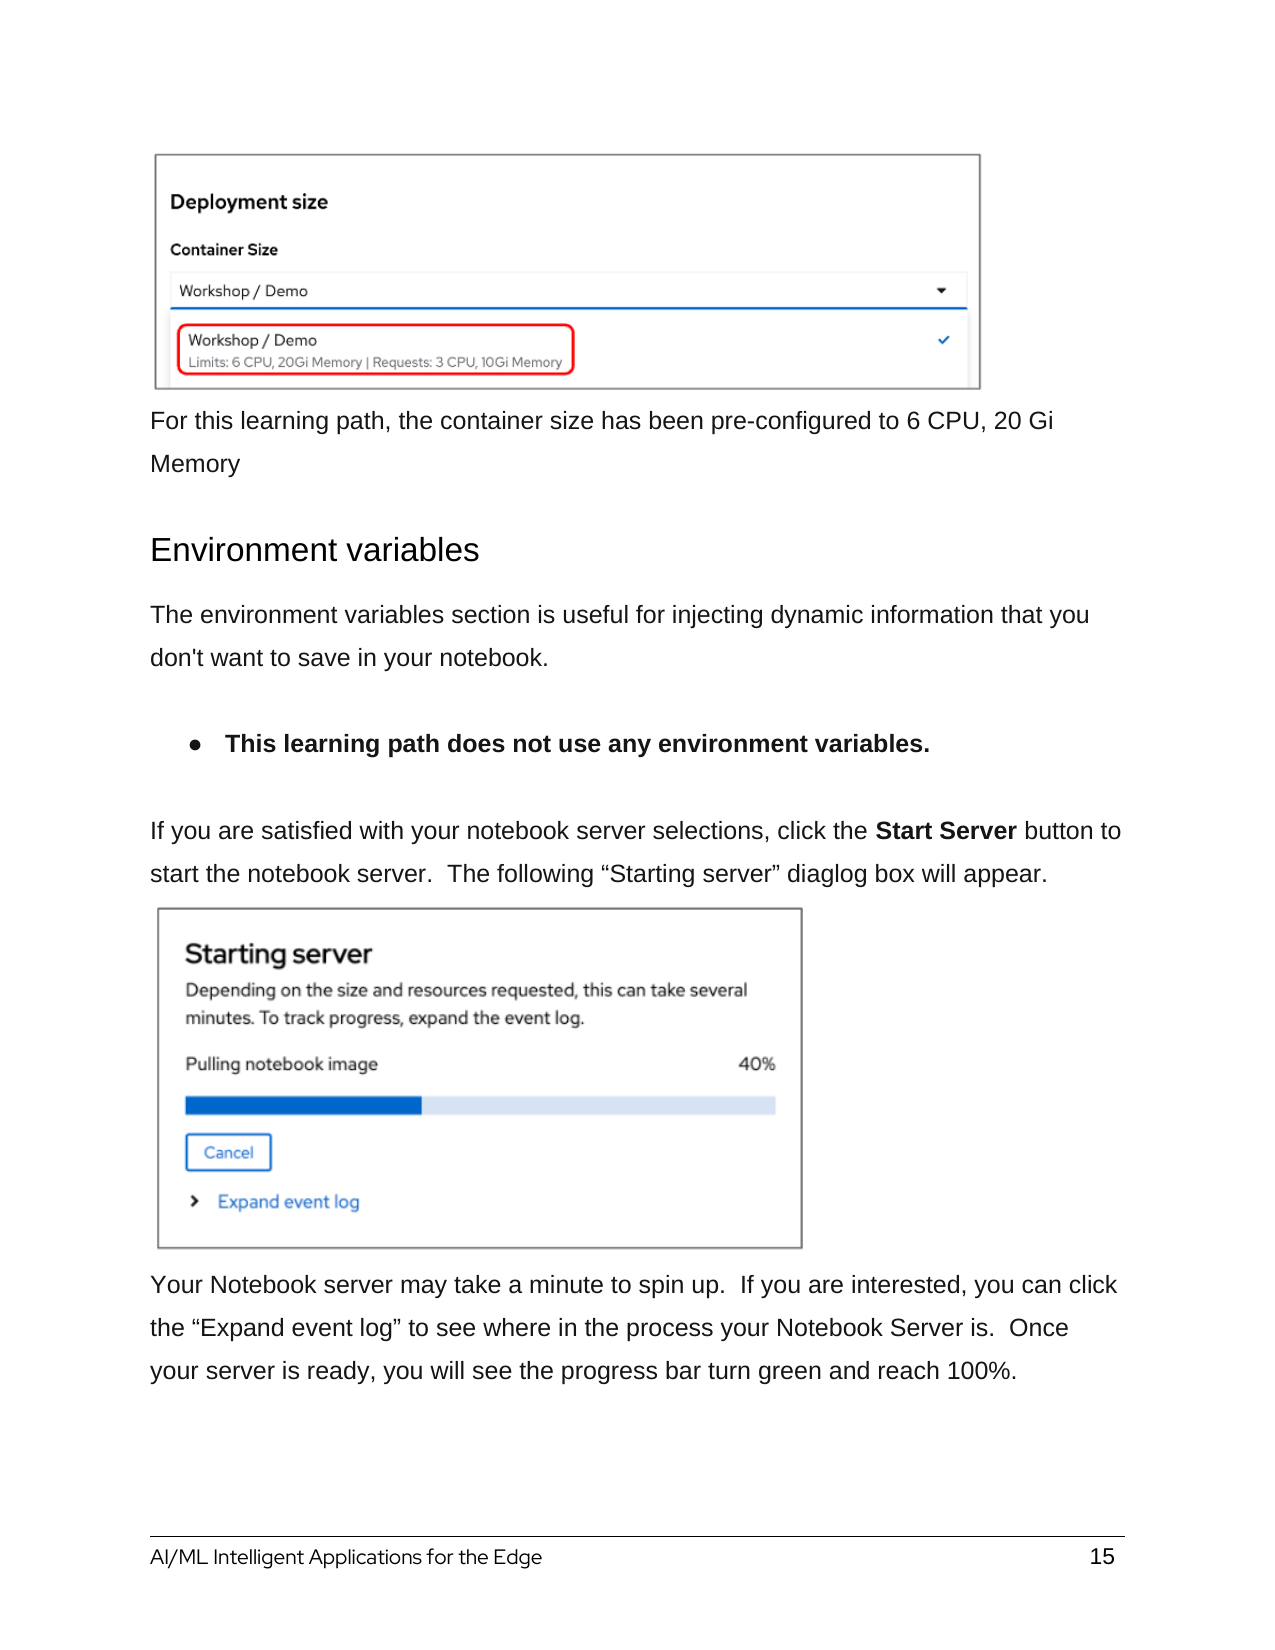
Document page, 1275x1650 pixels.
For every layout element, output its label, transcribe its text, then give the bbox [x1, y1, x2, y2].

text Your Notebook server may take a minute to spin up. If you are interested, you can click the “Expand event log” to see where in the process your Notebook Server is. Once your server is ready, you will see the progress bar turn green and reach 100%. [150, 1270, 1125, 1385]
text The environment variables section is useful for injecting dynamic information that you don't want to save in your notebook. [150, 600, 1125, 672]
text For this learning path, the container size has been pre-configured to 6 CPU, 20 Gi Memory [150, 406, 1125, 478]
text If you are satisfied with your notebook server selections, click the Start Server button to start the notebook server. The following “Starting server” diaglog box will appear. [150, 816, 1125, 888]
picture [150, 902, 809, 1257]
list This learning path does not use any environment variables. [187, 729, 1125, 758]
subtitle Environment variables [150, 530, 1125, 568]
picture [150, 150, 989, 394]
